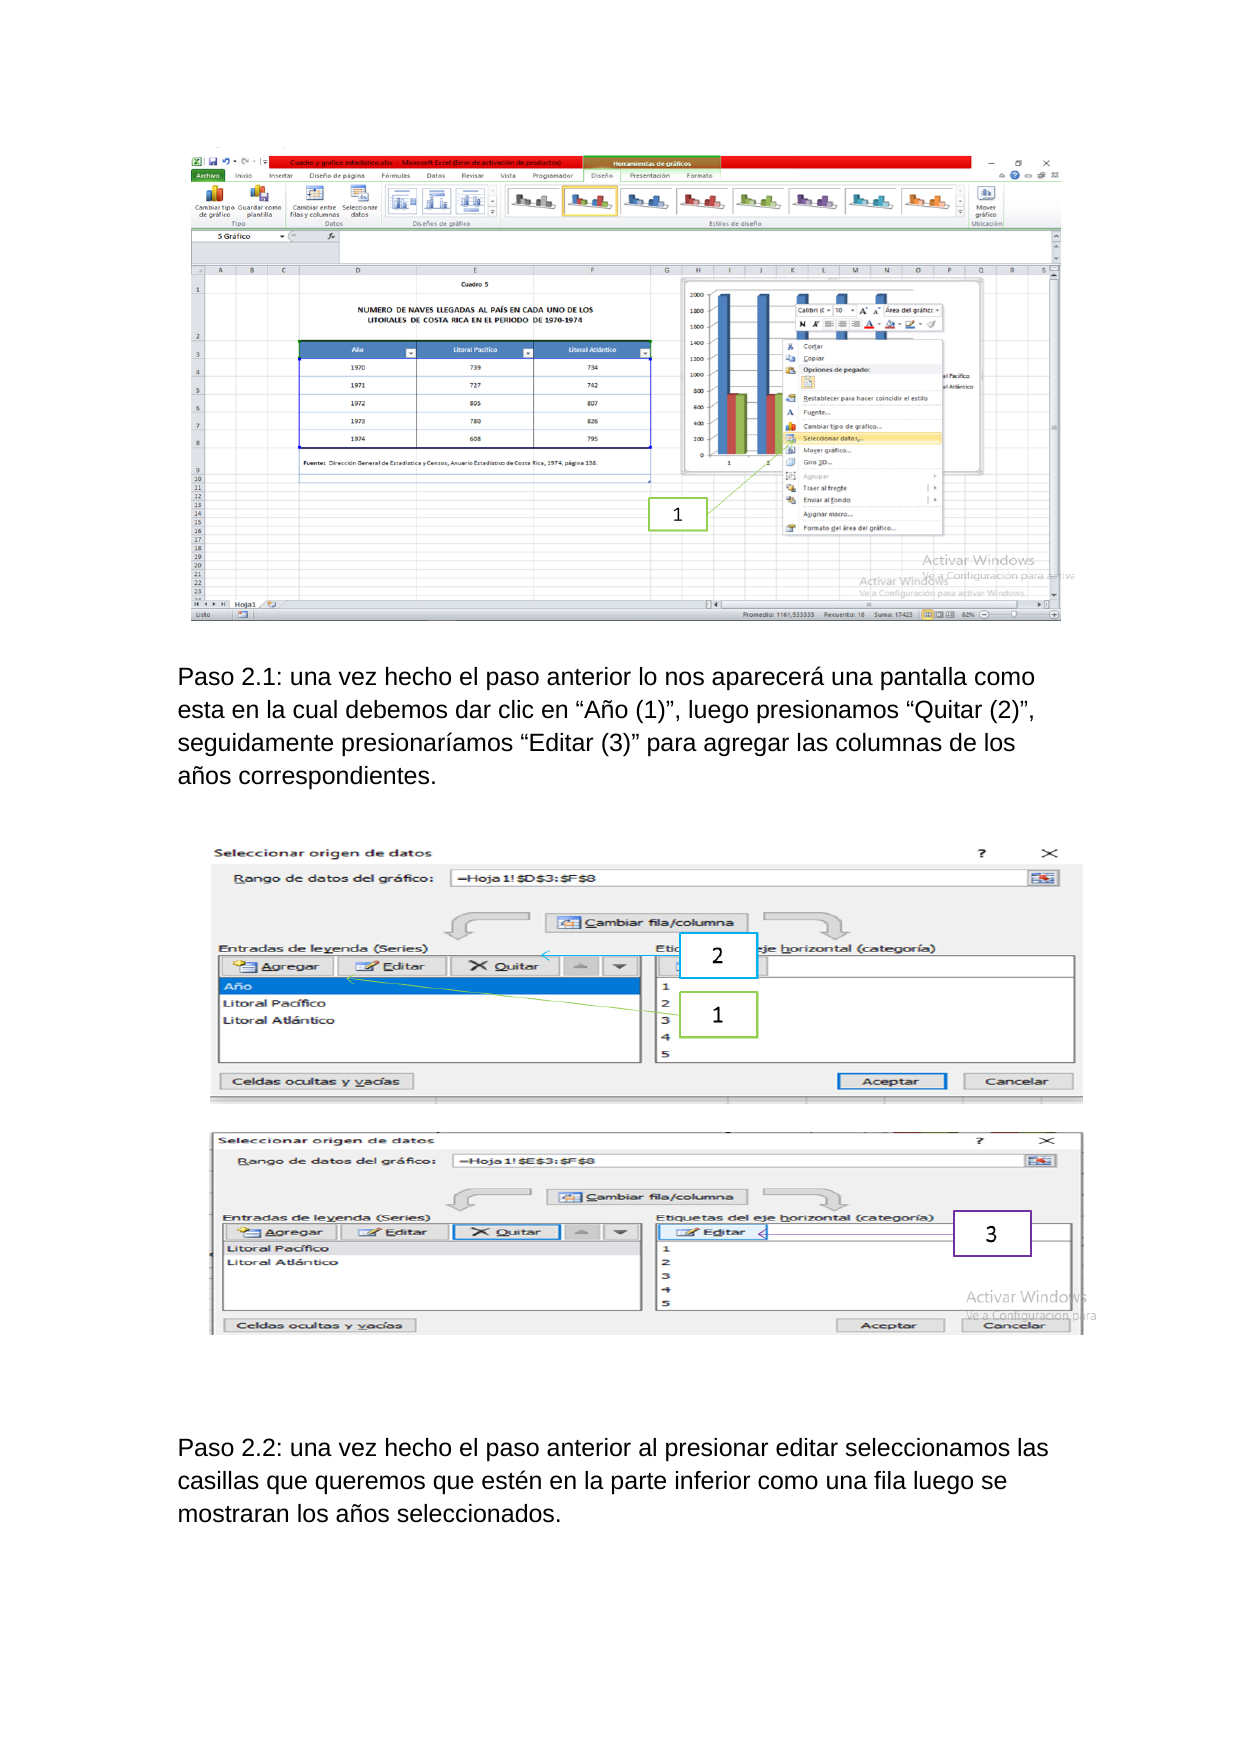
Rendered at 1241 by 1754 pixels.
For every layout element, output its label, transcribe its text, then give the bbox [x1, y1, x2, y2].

text Paso 2.1: una vez hecho el paso anterior lo nos aparecerá una pantalla como esta en la cual debemos dar clic en “Año (1)”, luego presionamos “Quitar (2)”, seguidamente presionaríamos “Editar (3)” para agregar las columnas de los años correspondientes. [177, 662, 1063, 789]
picture [177, 147, 1075, 637]
picture [177, 814, 1101, 1354]
text Paso 2.2: una vez hecho el paso anterior al presionar editar seleccionamos las casillas que queremos que estén en la parte inferior como una fila luego se mostraran los años seleccionados. [177, 1433, 1063, 1528]
